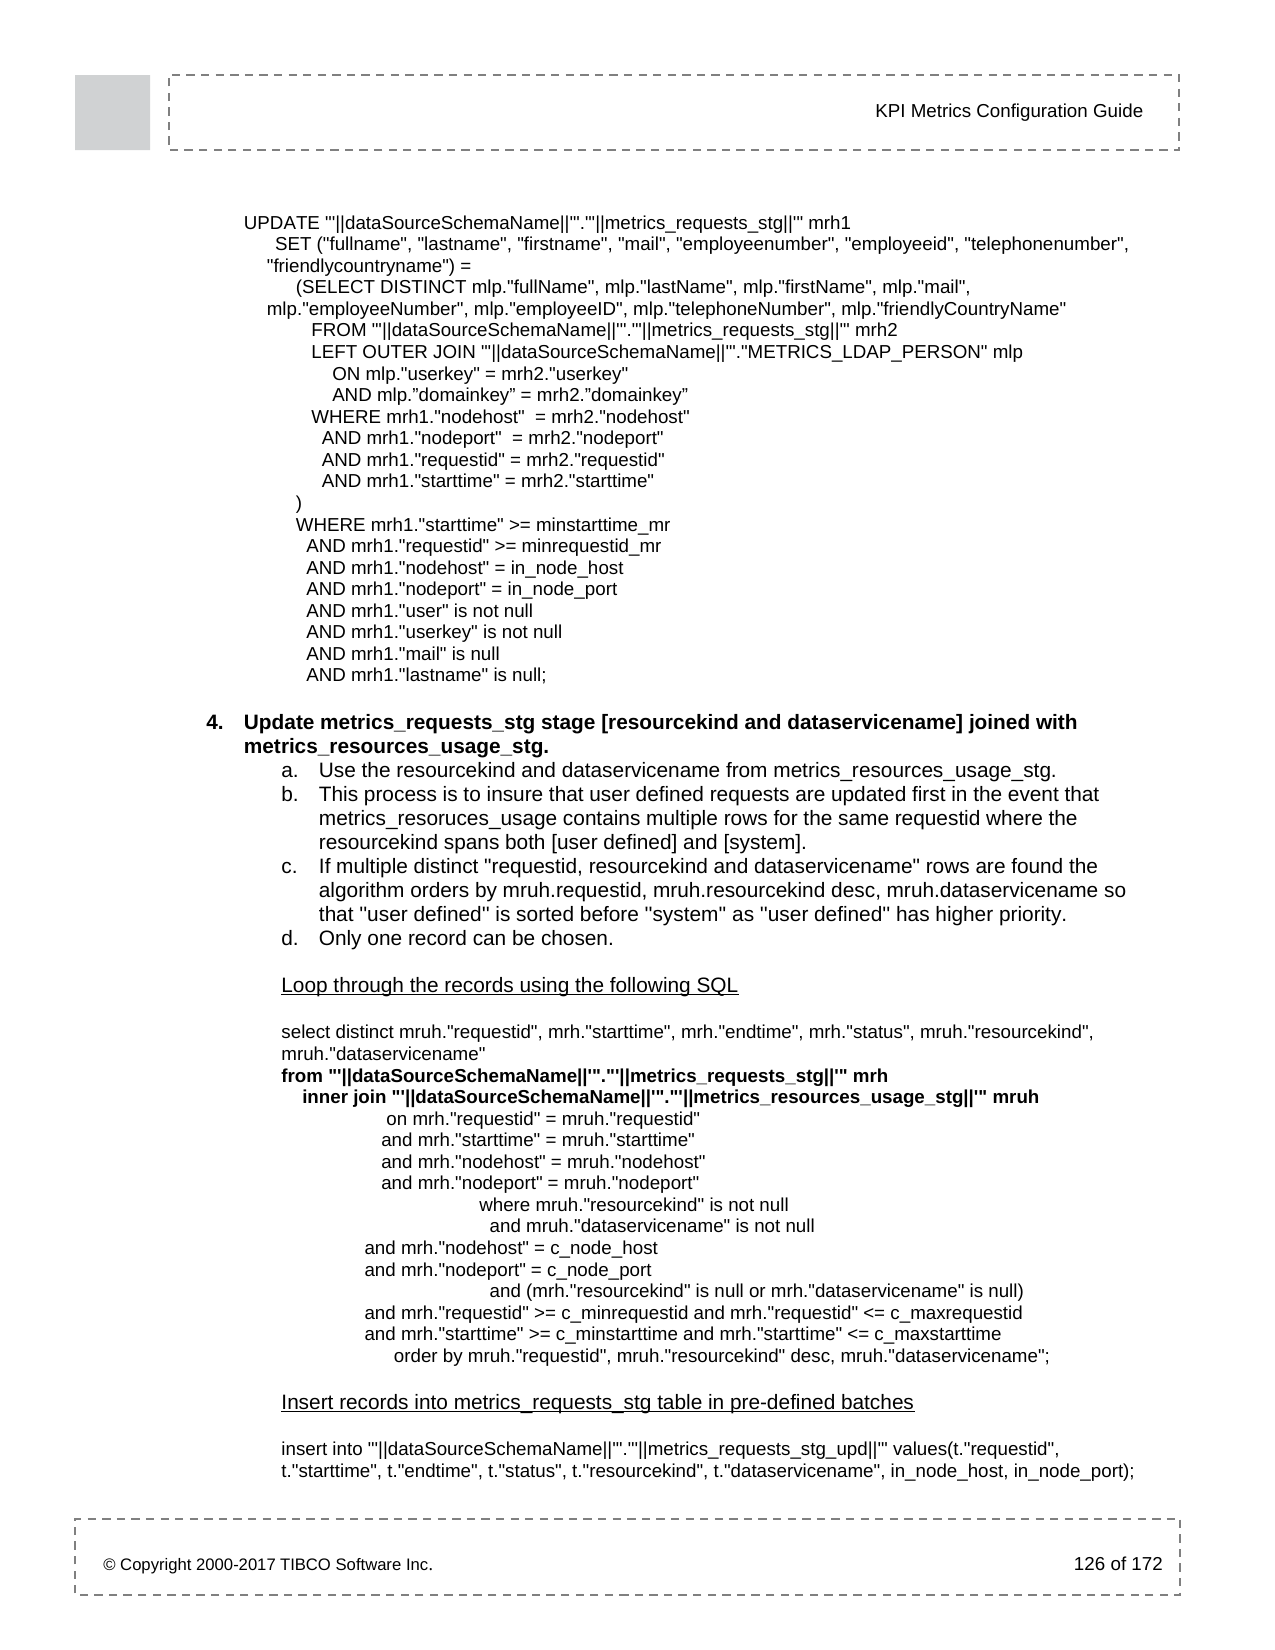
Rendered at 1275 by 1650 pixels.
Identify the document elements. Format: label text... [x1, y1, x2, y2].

text AND mrh1."mail" is null [244, 643, 1162, 664]
text ON mlp."userkey" = mrh2."userkey" [244, 362, 1162, 384]
list Use the resourcekind and dataservicename from metrics_resources_usage_stg. [281, 758, 1162, 782]
text and mrh."nodeport" = c_node_port [281, 1258, 1162, 1280]
text and (mrh."resourcekind" is null or mrh."dataservicename" is null) [281, 1280, 1162, 1302]
text UPDATE "'||dataSourceSchemaName||'"."'||metrics_requests_stg||'" mrh1 [244, 211, 1162, 233]
text order by mruh."requestid", mruh."resourcekind" desc, mruh."dataservicename"; [281, 1345, 1162, 1366]
text AND mrh1."nodeport" = mrh2."nodeport" [244, 427, 1162, 449]
text and mrh."starttime" >= c_minstarttime and mrh."starttime" <= c_maxstarttime [281, 1323, 1162, 1345]
text AND mrh1."nodeport" = in_node_port [244, 578, 1162, 599]
text insert into "'||dataSourceSchemaName||'"."'||metrics_requests_stg_upd||'" values(t."requestid", t."starttime", t."endtime", t."status", t."resourcekind", t."dataservicename", in_node_host, in_node_port); [281, 1438, 1162, 1481]
text where mruh."resourcekind" is not null [281, 1194, 1162, 1215]
list Update metrics_requests_stg stage [resourcekind and dataservicename] joined with metrics_resources_usage_stg. [206, 710, 1162, 758]
text SET ("fullname", "lastname", "firstname", "mail", "employeenumber", "employeeid", "telephonenumber", "friendlycountryname") = [244, 233, 1162, 276]
text and mrh."nodehost" = mruh."nodehost" [281, 1151, 1162, 1172]
text AND mrh1."requestid" >= minrequestid_mr [244, 535, 1162, 556]
text AND mrh1."user" is not null [244, 599, 1162, 621]
list If multiple distinct "requestid, resourcekind and dataservicename" rows are found the algorithm orders by mruh.requestid, mruh.resourcekind desc, mruh.dataservicename so that ''user defined'' is sorted before ''system'' as ''user defined'' has higher priority. [281, 853, 1162, 925]
list Only one record can be chosen. [281, 925, 1162, 949]
text inner join "'||dataSourceSchemaName||'"."'||metrics_resources_usage_stg||'" mruh [281, 1086, 1162, 1107]
text WHERE mrh1."nodehost" = mrh2."nodehost" [244, 406, 1162, 427]
text and mrh."starttime" = mruh."starttime" [281, 1129, 1162, 1151]
text ) [244, 492, 1162, 513]
text AND mrh1."userkey" is not null [244, 621, 1162, 643]
list This process is to insure that user defined requests are updated first in the event that metrics_resoruces_usage contains multiple rows for the same requestid where the resourcekind spans both [user defined] and [system]. [281, 782, 1162, 853]
text and mrh."nodehost" = c_node_host [281, 1237, 1162, 1258]
text and mruh."dataservicename" is not null [281, 1215, 1162, 1237]
text FROM "'||dataSourceSchemaName||'"."'||metrics_requests_stg||'" mrh2 [244, 319, 1162, 341]
text and mrh."requestid" >= c_minrequestid and mrh."requestid" <= c_maxrequestid [281, 1302, 1162, 1323]
text and mrh."nodeport" = mruh."nodeport" [281, 1172, 1162, 1194]
text AND mrh1."requestid" = mrh2."requestid" [244, 449, 1162, 470]
text (SELECT DISTINCT mlp."fullName", mlp."lastName", mlp."firstName", mlp."mail", mlp."employeeNumber", mlp."employeeID", mlp."telephoneNumber", mlp."friendlyCountryName" [244, 276, 1162, 319]
text LEFT OUTER JOIN "'||dataSourceSchemaName||'"."METRICS_LDAP_PERSON" mlp [244, 341, 1162, 362]
text from "'||dataSourceSchemaName||'"."'||metrics_requests_stg||'" mrh [281, 1064, 1162, 1086]
text AND mrh1."nodehost" = in_node_host [244, 556, 1162, 578]
text Loop through the records using the following SQL [281, 973, 1162, 997]
text select distinct mruh."requestid", mrh."starttime", mrh."endtime", mrh."status", mruh."resourcekind", mruh."dataservicename" [281, 1021, 1162, 1064]
text on mrh."requestid" = mruh."requestid" [281, 1107, 1162, 1129]
text Insert records into metrics_requests_stg table in pre-defined batches [281, 1390, 1162, 1414]
text WHERE mrh1."starttime" >= minstarttime_mr [244, 513, 1162, 535]
text AND mlp.”domainkey” = mrh2.”domainkey” [244, 384, 1162, 406]
text AND mrh1."starttime" = mrh2."starttime" [244, 470, 1162, 492]
text AND mrh1."lastname" is null; [244, 664, 1162, 686]
